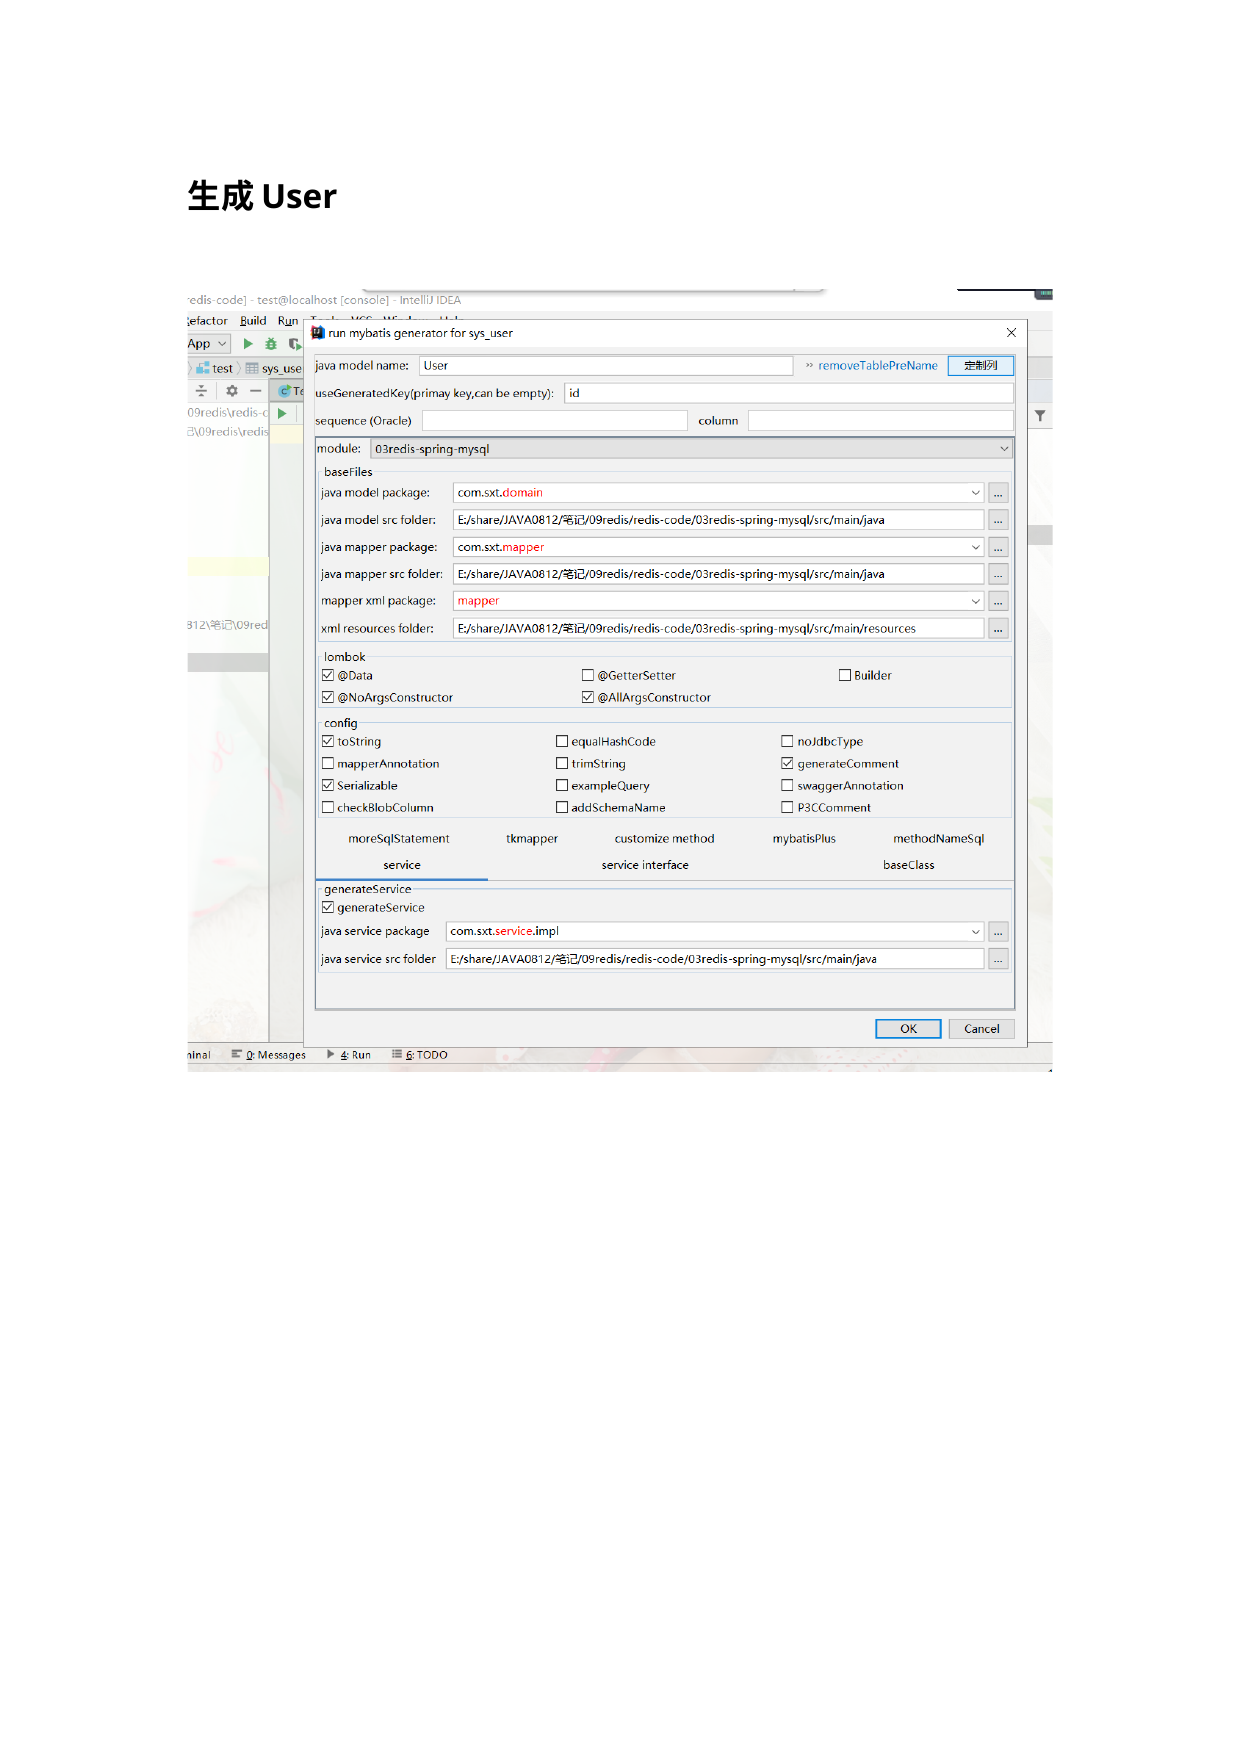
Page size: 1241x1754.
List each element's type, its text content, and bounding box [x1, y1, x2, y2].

picture [187, 289, 1053, 1072]
subtitle 生成User [187, 162, 1053, 227]
